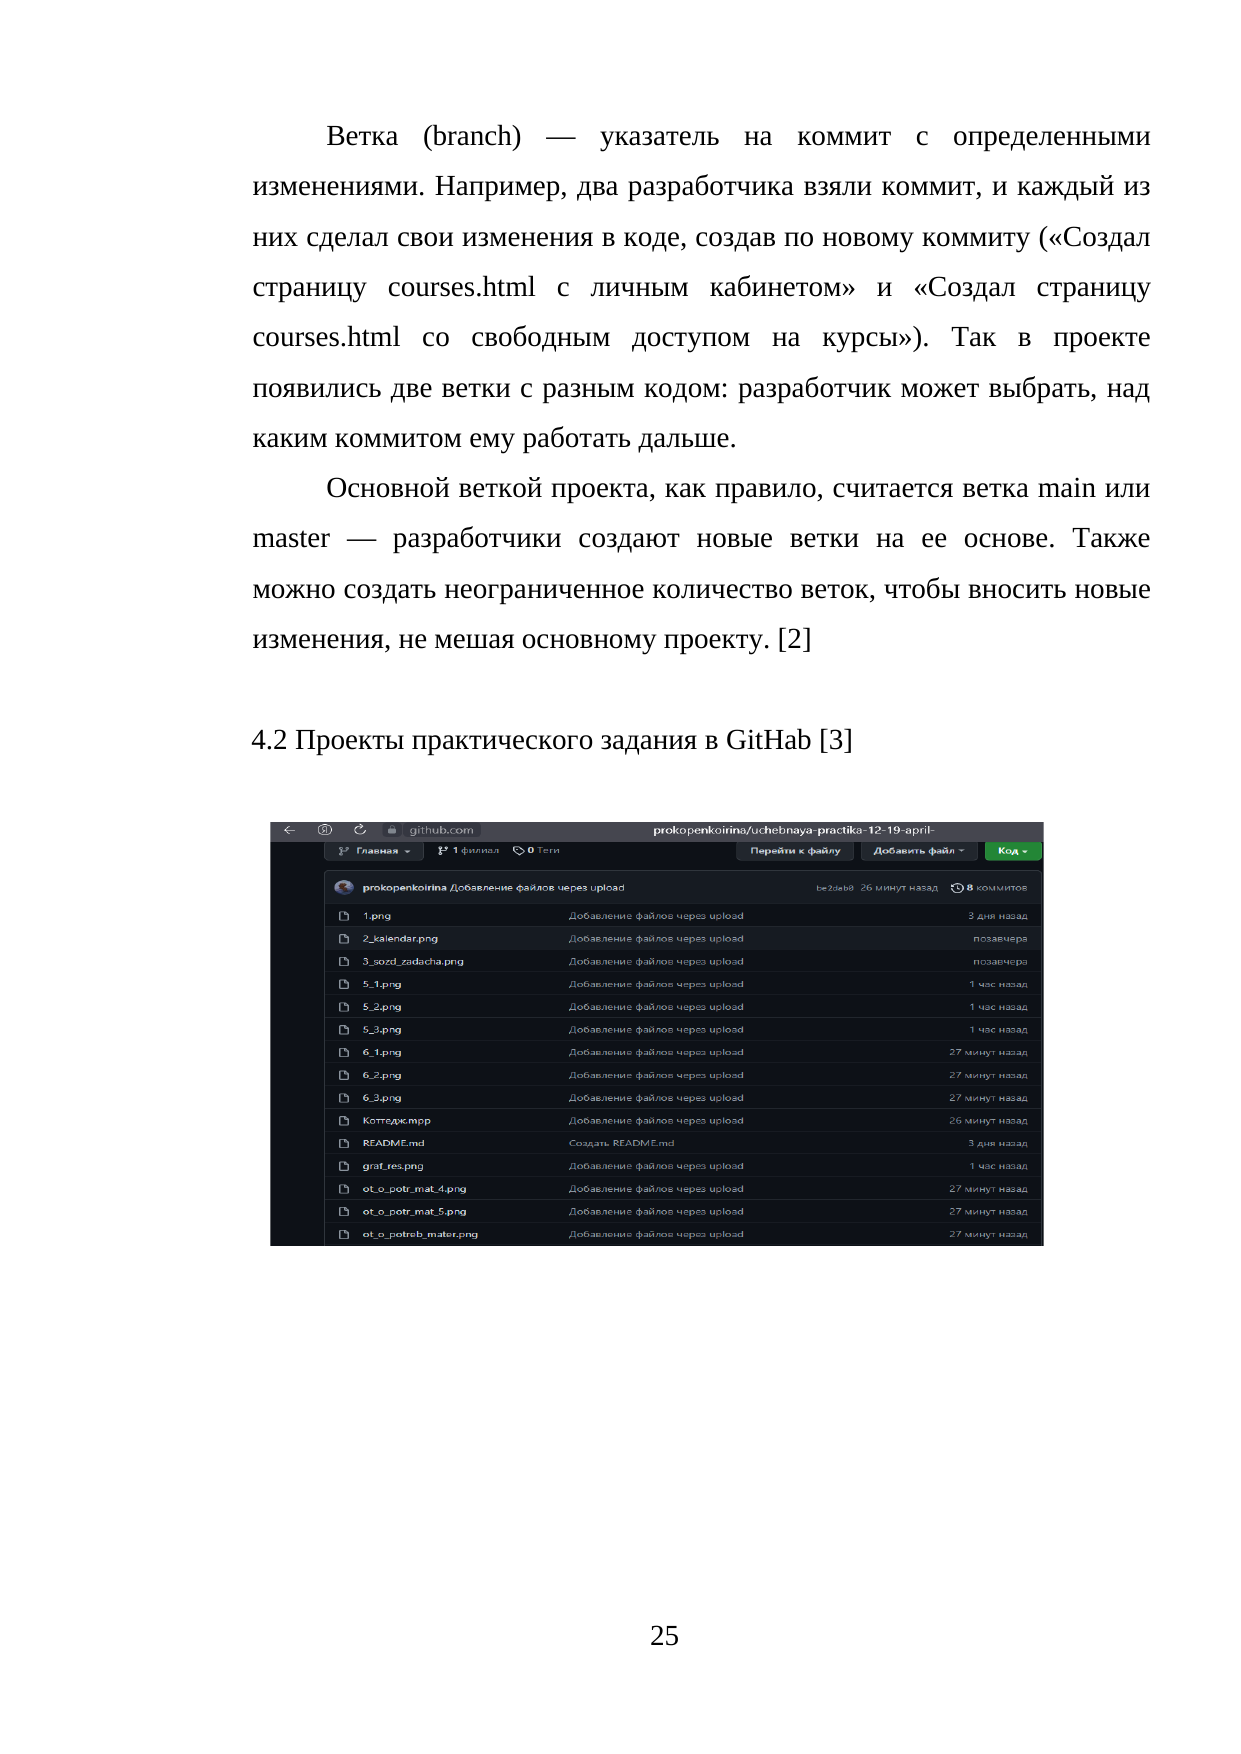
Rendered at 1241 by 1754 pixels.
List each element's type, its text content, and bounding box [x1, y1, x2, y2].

text Основной веткой проекта, как правило, считается ветка main или master — разработчики создают новые ветки на ее основе. Также можно создать неограниченное количество веток, чтобы вносить новые изменения, не мешая основному проекту. [2] [252, 470, 1152, 655]
text 4.2 Проекты практического задания в GitHab [3] [251, 722, 1152, 755]
picture [270, 822, 1044, 1246]
text Ветка (branch) — указатель на коммит с определенными изменениями. Например, два разработчика взяли коммит, и каждый из них сделал свои изменения в коде, создав по новому коммиту («Создал страницу coursеs.html c личным кабинетом» и «Создал страницу courses.html со свободным доступом на курсы»). Так в проекте появились две ветки с разным кодом: разработчик может выбрать, над каким коммитом ему работать дальше. [252, 118, 1152, 453]
